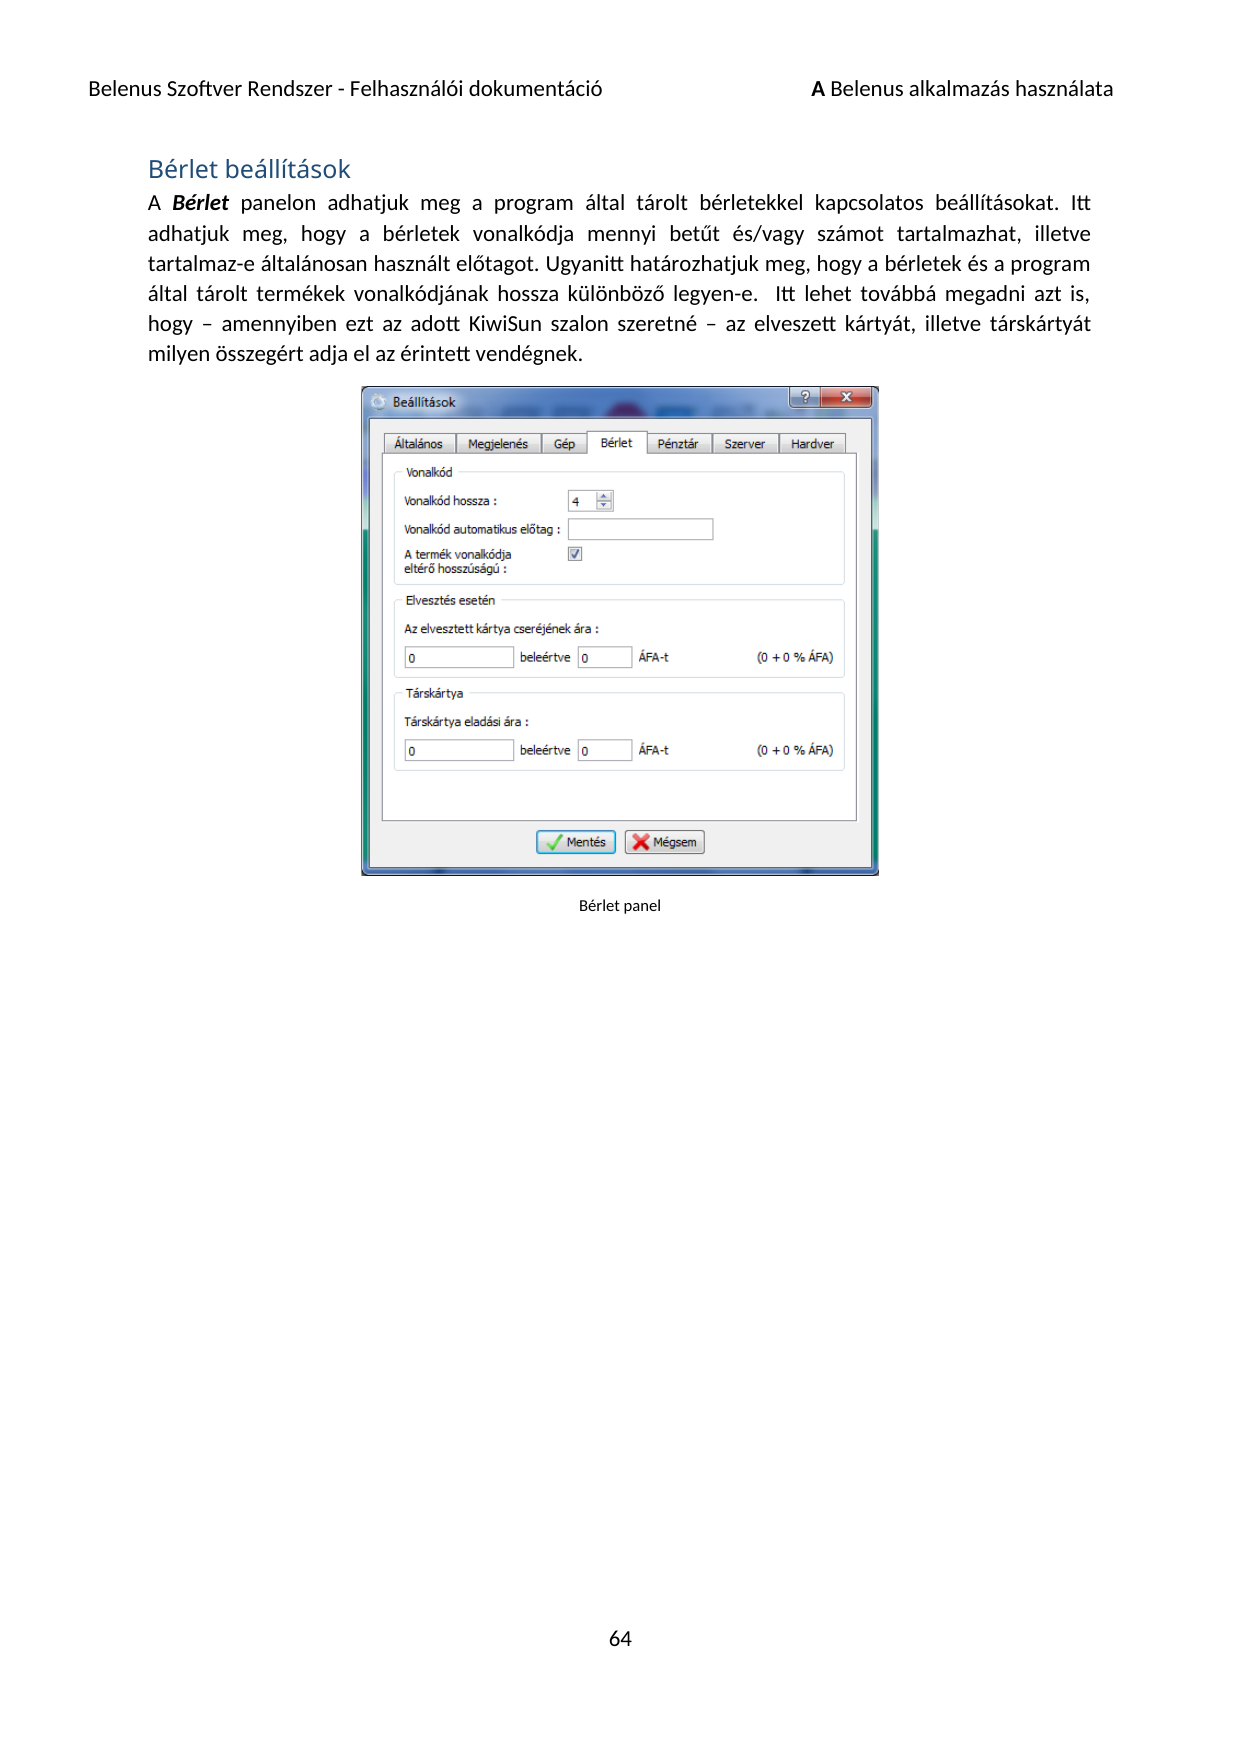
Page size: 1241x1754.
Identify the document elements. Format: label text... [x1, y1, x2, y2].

text Bérlet panel [148, 895, 1093, 915]
text A Bérlet panelon adhatjuk meg a program által tárolt bérletekkel kapcsolatos beállításokat. Itt adhatjuk meg, hogy a bérletek vonalkódja mennyi betűt és/vagy számot tartalmazhat, illetve tartalmaz-e általánosan használt előtagot. Ugyanitt határozhatjuk meg, hogy a bérletek és a program által tárolt termékek vonalkódjának hossza különböző legyen-e. Itt lehet továbbá megadni azt is, hogy – amennyiben ezt az adott KiwiSun szalon szeretné – az elveszett kártyát, illetve társkártyát milyen összegért adja el az érintett vendégnek. [148, 188, 1093, 368]
picture [361, 386, 879, 876]
subtitle Bérlet beállítások [148, 152, 1093, 186]
